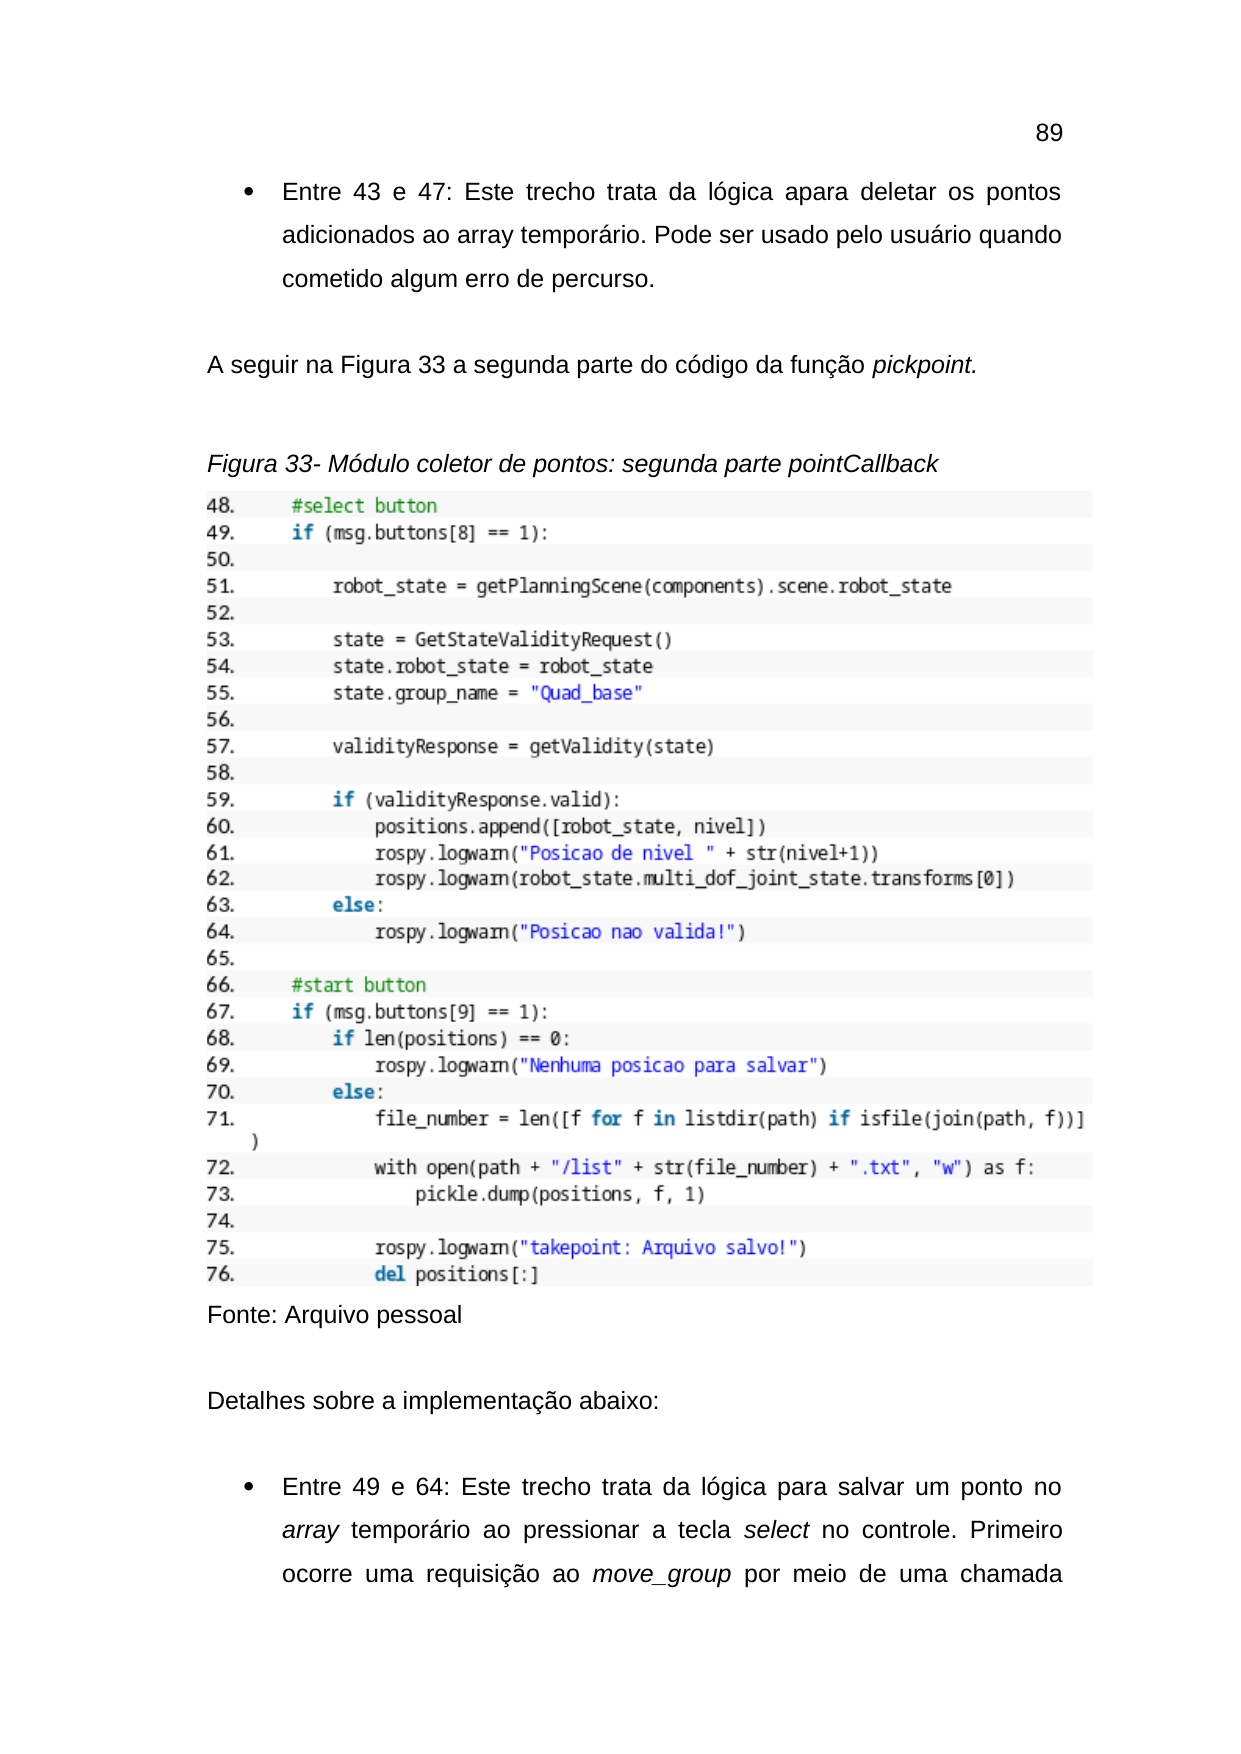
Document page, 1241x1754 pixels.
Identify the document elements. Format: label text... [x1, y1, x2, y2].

list Entre 43 e 47: Este trecho trata da lógica apara deletar os pontos adicionados ao array temporário. Pode ser usado pelo usuário quando cometido algum erro de percurso. [244, 177, 1063, 292]
text Detalhes sobre a implementação abaixo: [118, 1386, 1063, 1415]
text A seguir na Figura 33 a segunda parte do código da função pickpoint. [118, 350, 1063, 378]
text Fonte: Arquivo pessoal [118, 1300, 1063, 1328]
